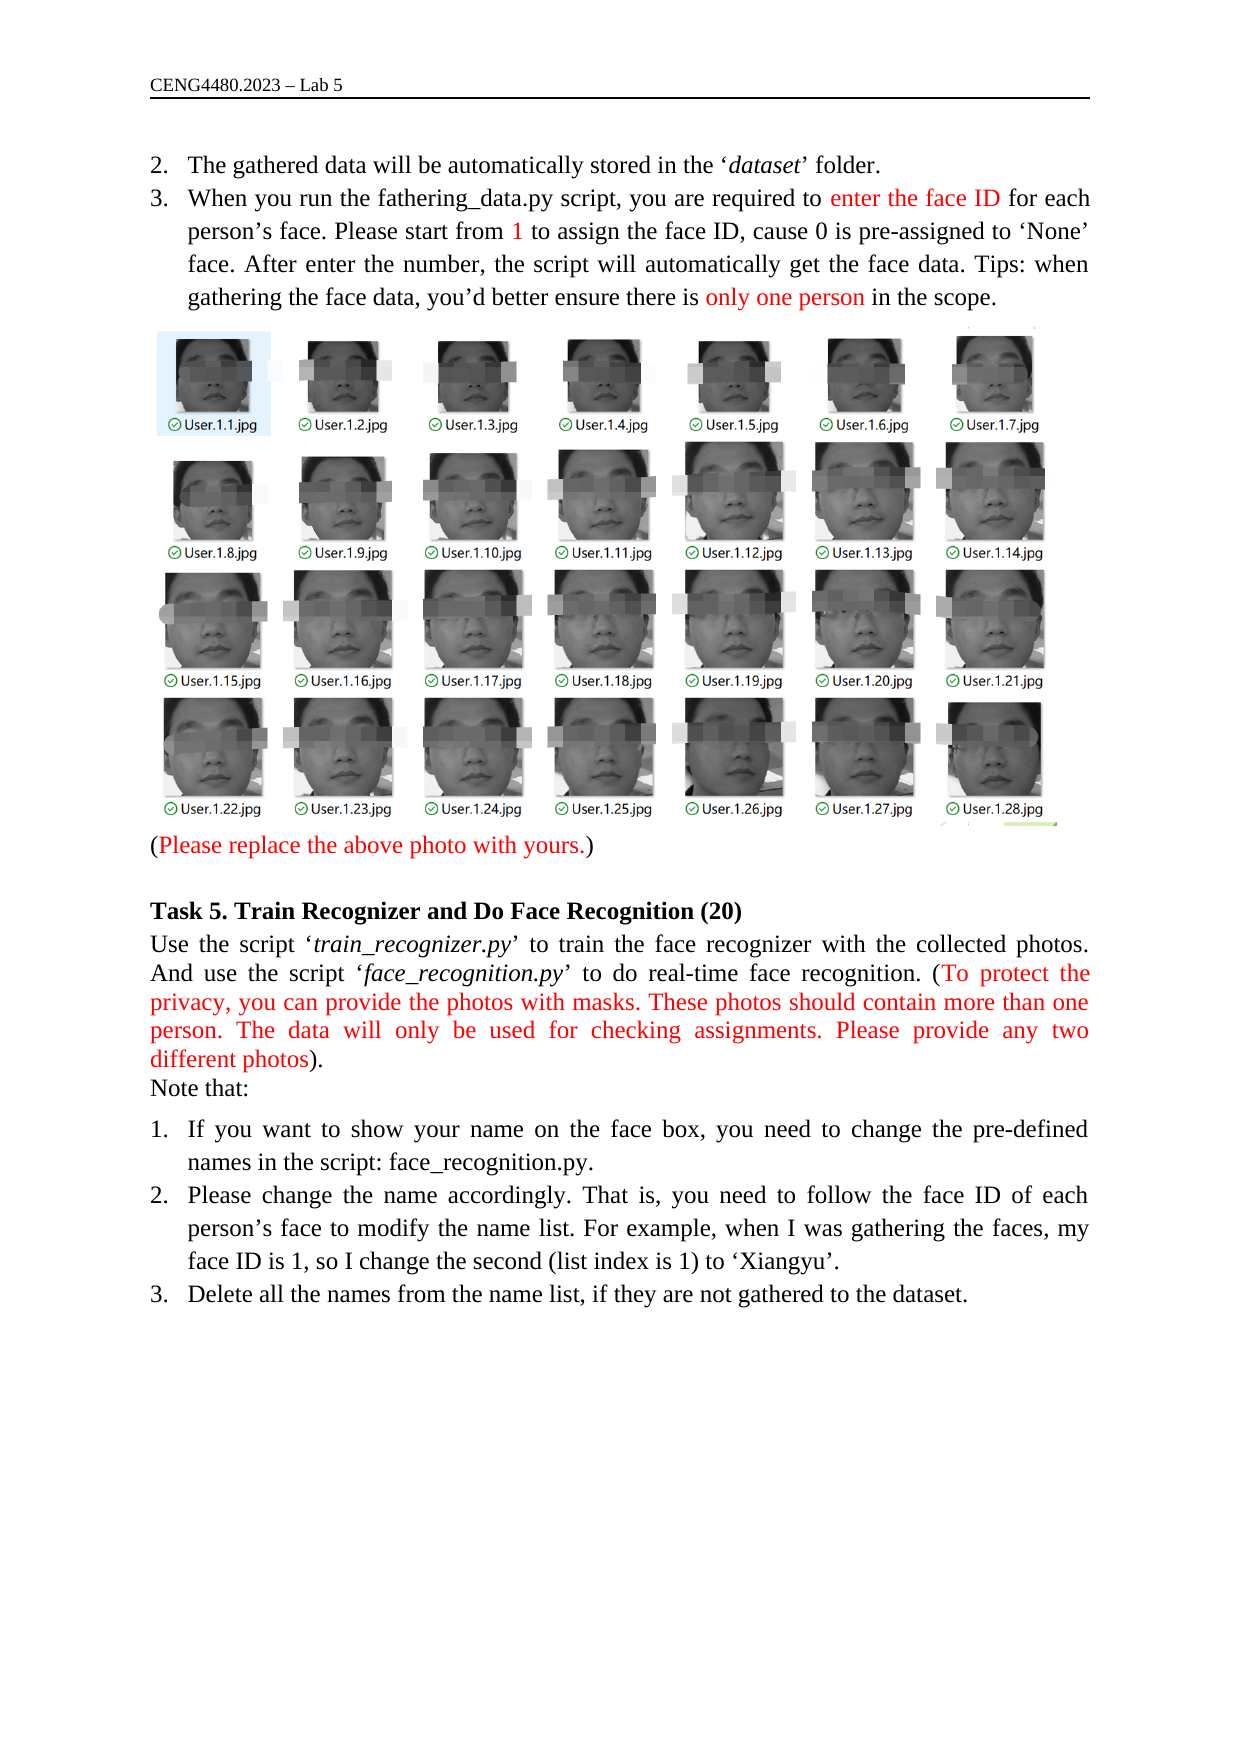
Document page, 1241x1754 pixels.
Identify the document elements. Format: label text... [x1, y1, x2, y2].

list Delete all the names from the name list, if they are not gathered to the dataset. [150, 1279, 1090, 1308]
list Please change the name accordingly. That is, you need to follow the face ID of each person’s face to modify the name list. For example, when I was gathering the faces, my face ID is 1, so I change the second (list index is 1) to ‘Xiangyu’. [150, 1180, 1090, 1275]
text Task 5. Train Recognizer and Do Face Recognition (20) [150, 896, 1090, 925]
list The gathered data will be automatically stored in the ‘dataset’ folder. [150, 150, 1090, 179]
list If you want to show your name on the face box, you need to change the pre-defined names in the script: face_recognition.py. [150, 1114, 1090, 1176]
text (Please replace the above photo with yours.) [150, 830, 1090, 859]
text Use the script ‘train_recognizer.py’ to train the face recognizer with the collected photos. And use the script ‘face_recognition.py’ to do real-time face recognition. (To protect the privacy, you can provide the photos with masks. These photos should contain more than one person. The data will only be used for checking assignments. Please provide any two different photos). [150, 929, 1090, 1073]
text Note that: [150, 1073, 1090, 1102]
picture [150, 327, 1057, 826]
list When you run the fathering_data.py script, you are required to enter the face ID for each person’s face. Please start from 1 to assign the face ID, cause 0 is pre-assigned to ‘None’ face. After enter the number, the script will automatically get the face data. Tips: when gathering the face data, you’d better ensure there is only one person in the scope. [150, 183, 1090, 311]
